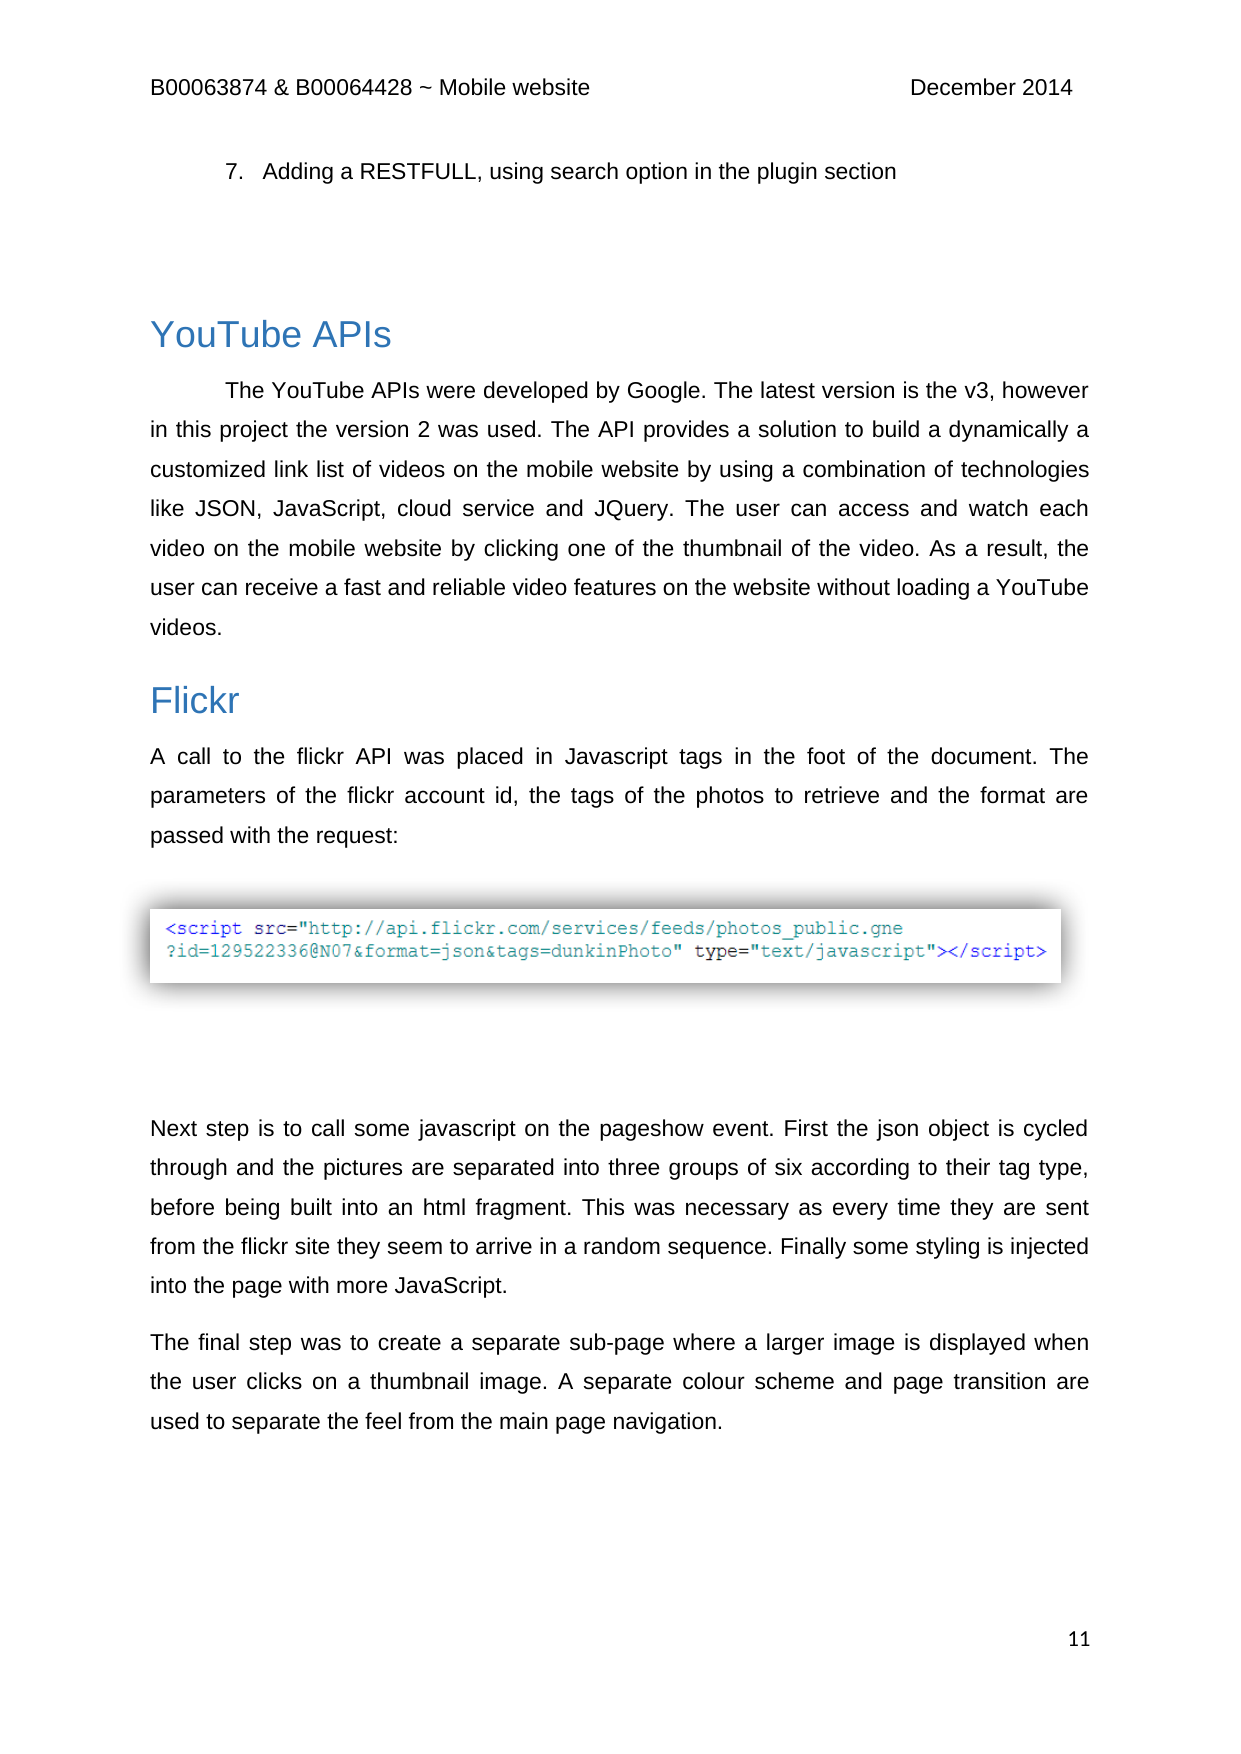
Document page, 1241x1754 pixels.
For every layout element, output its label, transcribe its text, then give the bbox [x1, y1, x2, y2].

text Next step is to call some javascript on the pageshow event. First the json object is cycled through and the pictures are separated into three groups of six according to their tag type, before being built into an html fragment. This was necessary as every time they are sent from the flickr site they seem to arrive in a random sequence. Finally some styling is injected into the page with more JavaScript. [150, 1114, 1090, 1299]
text The YouTube APIs were developed by Google. The latest version is the v3, however in this project the version 2 was used. The API provides a solution to build a dynamically a customized link list of videos on the mobile website by using a combination of technologies like JSON, JavaScript, cloud service and JQuery. The user can access and watch each video on the mobile website by clicking one of the thumbnail of the video. As a result, the user can receive a fast and reliable video features on the website without loading a YouTube videos. [150, 377, 1090, 640]
text A call to the flickr API was placed in Javascript tags in the foot of the document. The parameters of the flickr account id, the tags of the photos to retrieve and the format are passed with the request: [150, 743, 1090, 848]
list Adding a RESTFULL, using search option in the plugin section [225, 158, 1090, 184]
subtitle YouTube APIs [150, 312, 1090, 355]
subtitle Flickr [150, 678, 1090, 721]
picture [150, 909, 1061, 983]
text The final step was to create a separate sub-page where a larger image is displayed when the user clicks on a thumbnail image. A separate colour scheme and page transition are used to separate the feel from the main page navigation. [150, 1329, 1090, 1434]
